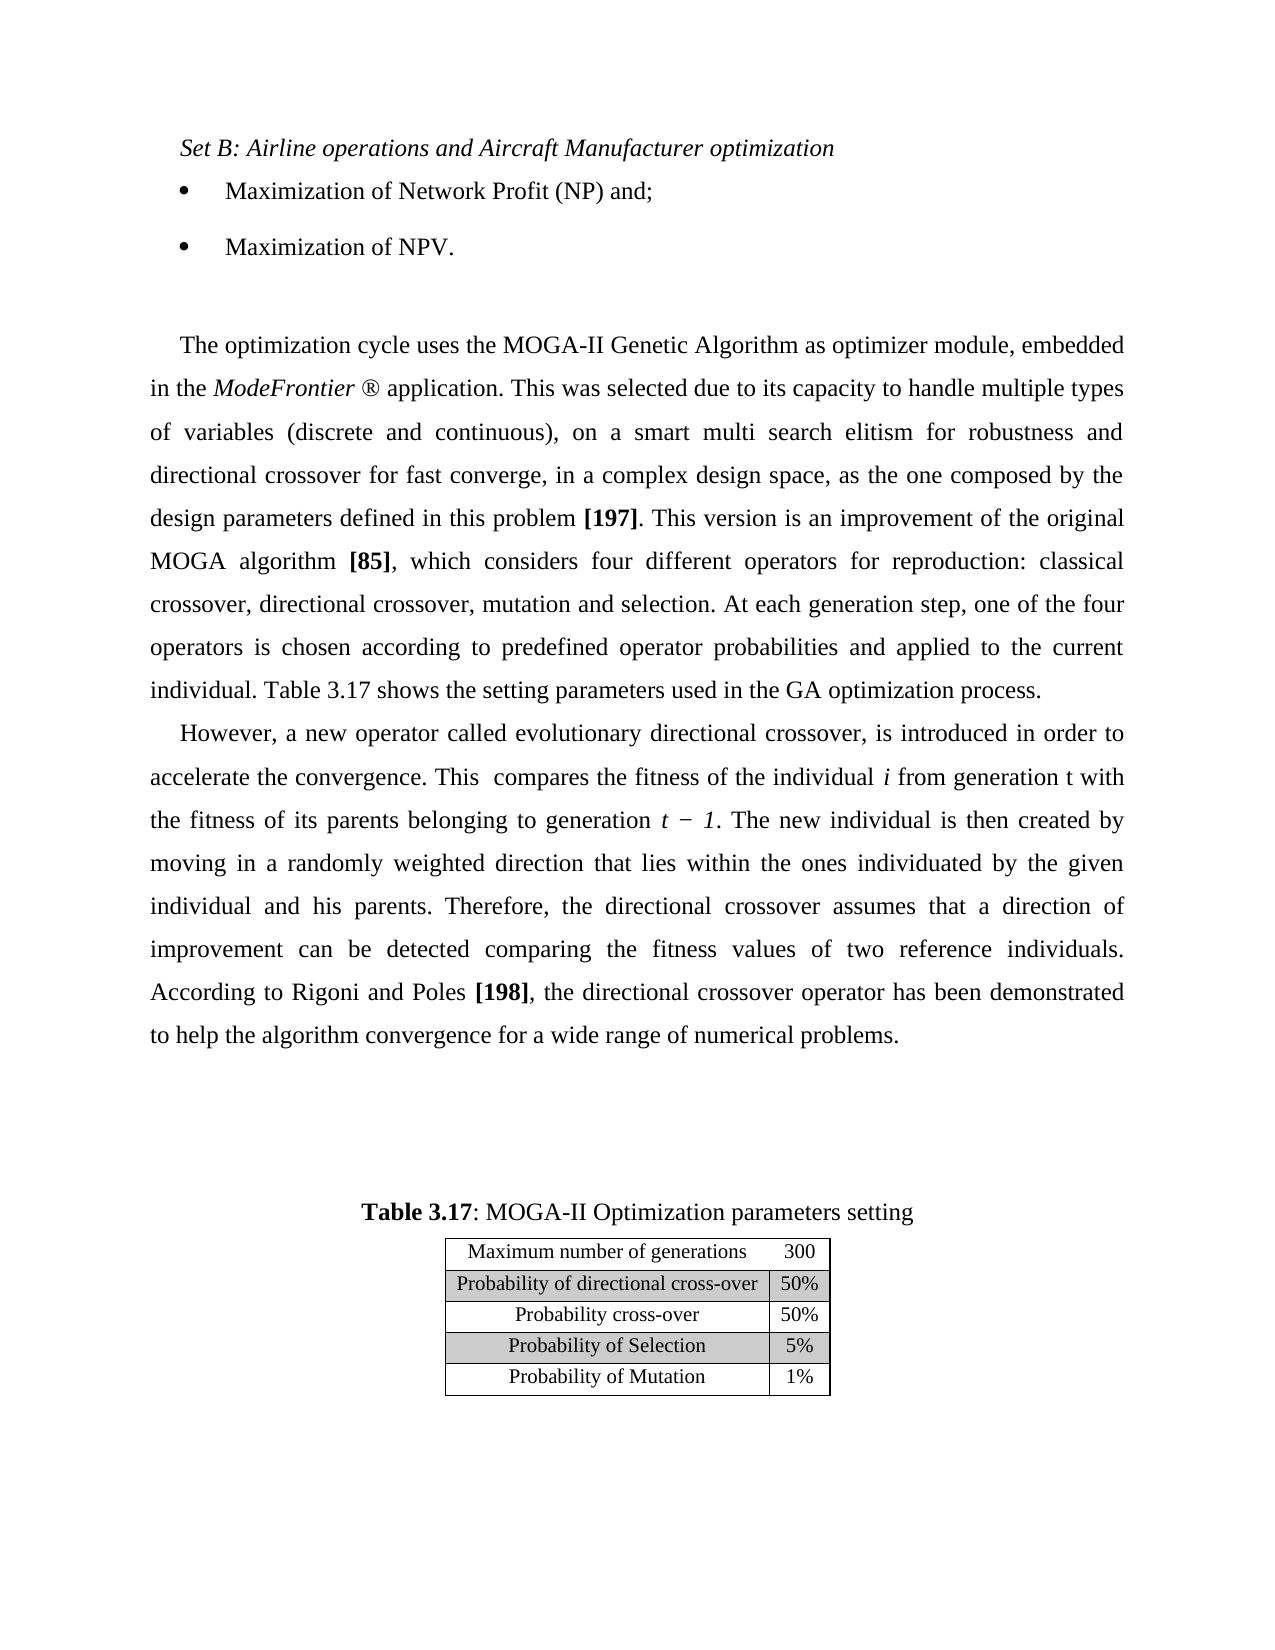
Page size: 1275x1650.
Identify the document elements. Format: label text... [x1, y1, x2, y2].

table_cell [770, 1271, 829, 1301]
list Maximization of NPV. [179, 232, 1125, 260]
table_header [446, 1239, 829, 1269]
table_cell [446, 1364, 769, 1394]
text However, a new operator called evolutionary directional crossover, is introduced in order to accelerate the convergence. This compares the fitness of the individual i from generation t with the fitness of its parents belonging to generation t − 1. The new individual is then created by moving in a randomly weighted direction that lies within the ones individuated by the given individual and his parents. Therefore, the directional crossover assumes that a direction of improvement can be detected comparing the fitness values of two reference individuals. According to Rigoni and Poles , the directional crossover operator has been demonstrated to help the algorithm convergence for a wide range of numerical problems. [150, 718, 1125, 1049]
text The optimization cycle uses the MOGA-II Genetic Algorithm as optimizer module, embedded in the ModeFrontier ® application. This was selected due to its capacity to handle multiple types of variables (discrete and continuous), on a smart multi search elitism for robustness and directional crossover for fast converge, in a complex design space, as the one composed by the design parameters defined in this problem . This version is an improvement of the original MOGA algorithm, which considers four different operators for reproduction: classical crossover, directional crossover, mutation and selection. At each generation step, one of the four operators is chosen according to predefined operator probabilities and applied to the current individual. Table 3.17 shows the setting parameters used in the GA optimization process. [150, 330, 1125, 704]
text Set B: Airline operations and Aircraft Manufacturer optimization [180, 133, 1125, 162]
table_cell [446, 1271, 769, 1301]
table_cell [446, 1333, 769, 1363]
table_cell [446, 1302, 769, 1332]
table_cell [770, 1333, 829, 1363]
text Table 3.17: MOGA-II Optimization parameters setting [150, 1197, 1125, 1226]
list Maximization of Network Profit (NP) and; [179, 176, 1125, 205]
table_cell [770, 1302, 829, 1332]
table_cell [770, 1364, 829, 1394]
